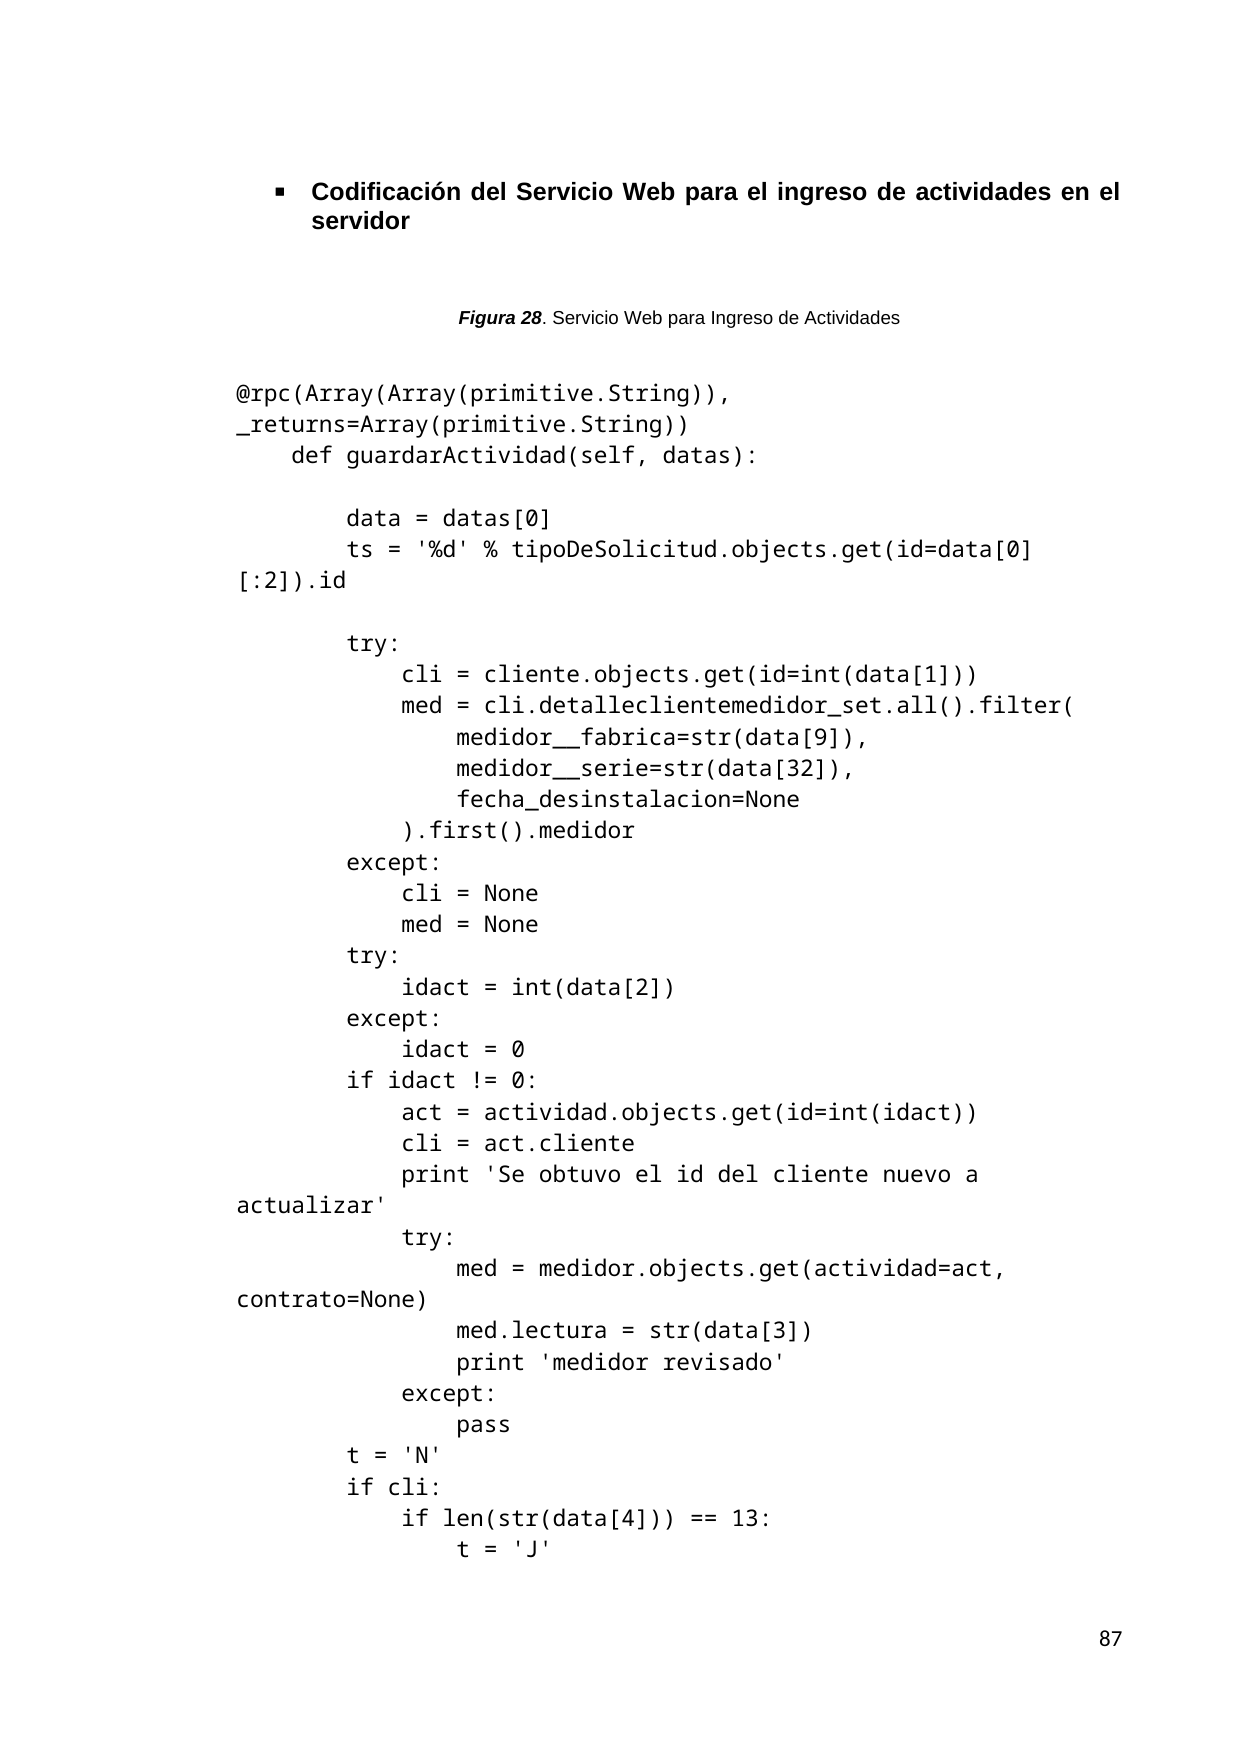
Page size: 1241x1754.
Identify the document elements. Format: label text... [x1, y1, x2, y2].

text except: [236, 1002, 1122, 1033]
text ts = '%d' % tipoDeSolicitud.objects.get(id=data[0][:2]).id [236, 533, 1122, 595]
text except: [236, 1377, 1122, 1408]
text med = None [236, 908, 1122, 939]
text medidor__fabrica=str(data[9]), [236, 720, 1122, 752]
text med = medidor.objects.get(actividad=act, contrato=None) [236, 1252, 1122, 1314]
text med.lectura = str(data[3]) [236, 1314, 1122, 1345]
text @rpc(Array(Array(primitive.String)), _returns=Array(primitive.String)) [236, 377, 1122, 439]
text act = actividad.objects.get(id=int(idact)) [236, 1095, 1122, 1127]
text try: [236, 939, 1122, 970]
text if cli: [236, 1470, 1122, 1502]
text medidor__serie=str(data[32]), [236, 752, 1122, 783]
text med = cli.detalleclientemedidor_set.all().filter( [236, 689, 1122, 720]
text try: [236, 1220, 1122, 1252]
text Figura 28. Servicio Web para Ingreso de Actividades [236, 307, 1122, 328]
text cli = None [236, 877, 1122, 908]
text print 'Se obtuvo el id del cliente nuevo a actualizar' [236, 1158, 1122, 1220]
text t = 'N' [236, 1439, 1122, 1470]
text def guardarActividad(self, datas): [236, 439, 1122, 470]
text t = 'J' [236, 1533, 1122, 1564]
text except: [236, 845, 1122, 877]
text fecha_desinstalacion=None [236, 783, 1122, 814]
text ).first().medidor [236, 814, 1122, 845]
text cli = cliente.objects.get(id=int(data[1])) [236, 658, 1122, 689]
text try: [236, 627, 1122, 658]
text if len(str(data[4])) == 13: [236, 1502, 1122, 1533]
text data = datas[0] [236, 502, 1122, 533]
text if idact != 0: [236, 1064, 1122, 1095]
list Codificación del Servicio Web para el ingreso de actividades en el servidor [274, 177, 1122, 235]
text idact = int(data[2]) [236, 970, 1122, 1002]
text pass [236, 1408, 1122, 1439]
text print 'medidor revisado' [236, 1345, 1122, 1377]
text cli = act.cliente [236, 1127, 1122, 1158]
text idact = 0 [236, 1033, 1122, 1064]
